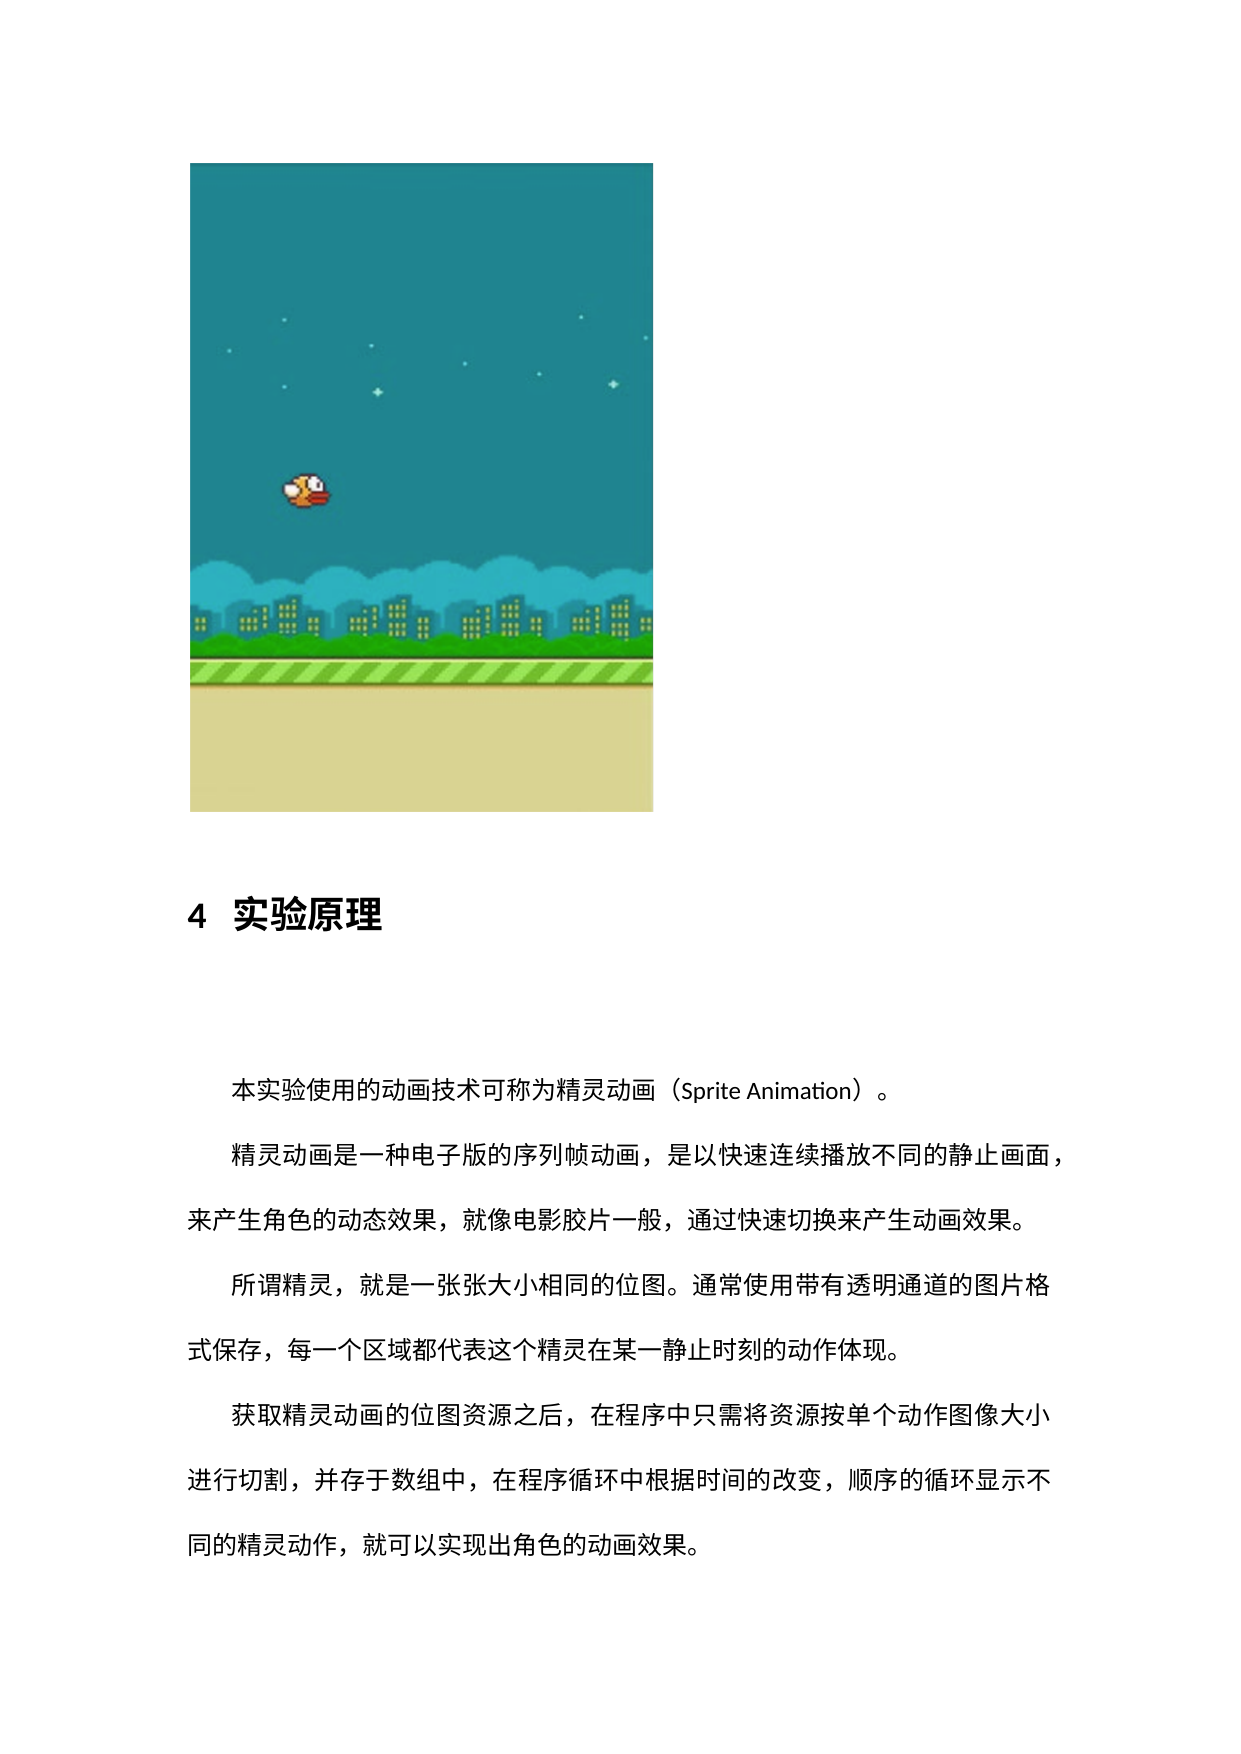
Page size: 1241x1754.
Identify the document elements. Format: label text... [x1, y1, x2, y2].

subtitle 实验原理 [187, 880, 1053, 945]
text 本实验使用的动画技术可称为精灵动画（Sprite Animation）。 [187, 1056, 1053, 1121]
text 精灵动画是一种电子版的序列帧动画，是以快速连续播放不同的静止画面，来产生角色的动态效果，就像电影胶片一般，通过快速切换来产生动画效果。 [187, 1121, 1053, 1251]
text 所谓精灵，就是一张张大小相同的位图。通常使用带有透明通道的图片格式保存，每一个区域都代表这个精灵在某一静止时刻的动作体现。 [187, 1251, 1053, 1381]
text 获取精灵动画的位图资源之后，在程序中只需将资源按单个动作图像大小进行切割，并存于数组中，在程序循环中根据时间的改变，顺序的循环显示不同的精灵动作，就可以实现出角色的动画效果。 [187, 1381, 1053, 1576]
picture [187, 162, 654, 813]
